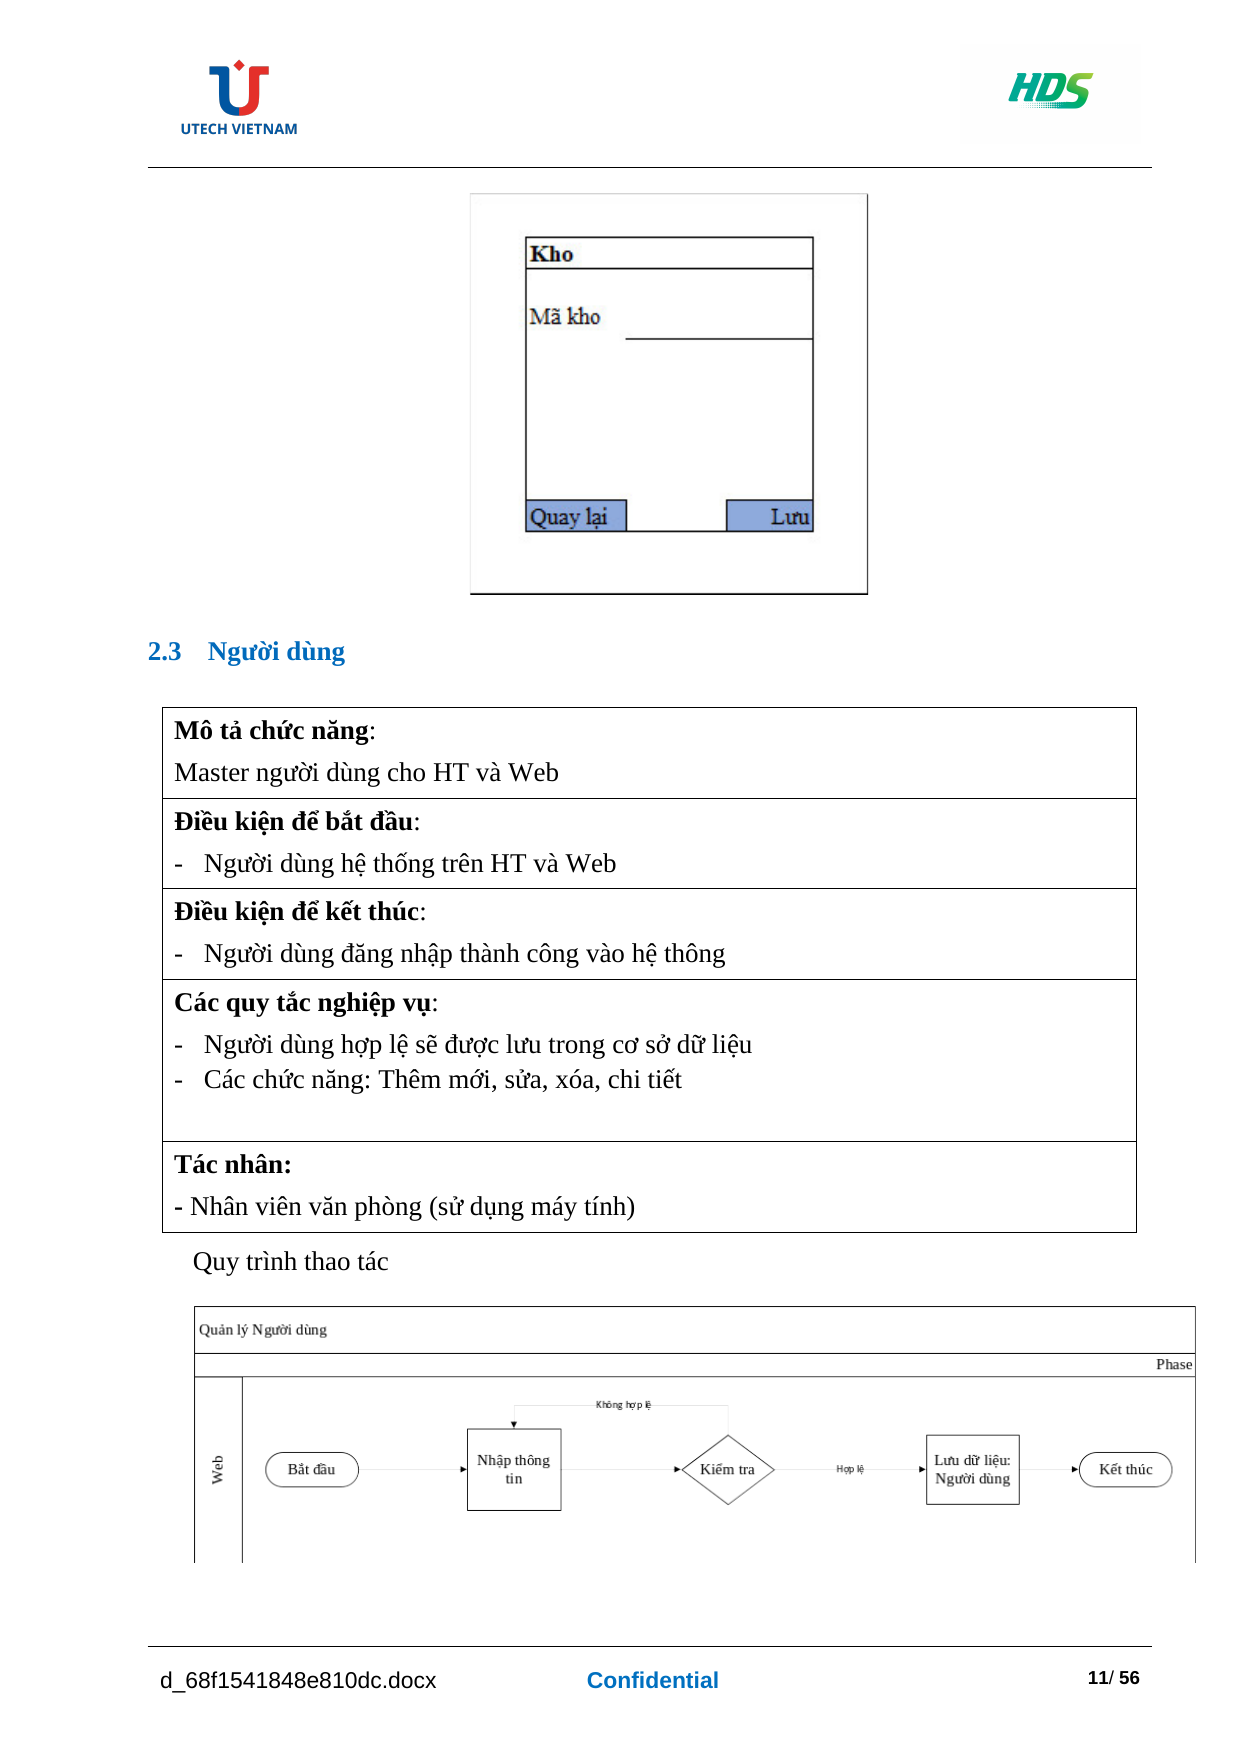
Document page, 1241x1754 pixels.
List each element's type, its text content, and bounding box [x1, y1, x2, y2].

subtitle Người dùng [148, 635, 1152, 666]
table_header Mô tả chức năng: Master người dùng cho HT và Web [163, 708, 1136, 797]
table_cell Điều kiện để bắt đầu: Người dùng hệ thống trên HT và Web [163, 799, 1136, 888]
picture [175, 47, 301, 142]
table_cell Điều kiện để kết thúc: Người dùng đăng nhập thành công vào hệ thông [163, 889, 1136, 978]
picture [960, 44, 1141, 144]
picture [469, 193, 869, 595]
table_cell Các quy tắc nghiệp vụ: Người dùng hợp lệ sẽ được lưu trong cơ sở dữ liệu Các chức năng: Thêm mới, sửa, xóa, chi tiết [163, 980, 1136, 1141]
text Quy trình thao tác [193, 1245, 1152, 1276]
table_cell Tác nhân: - Nhân viên văn phòng (sử dụng máy tính) [163, 1142, 1136, 1232]
